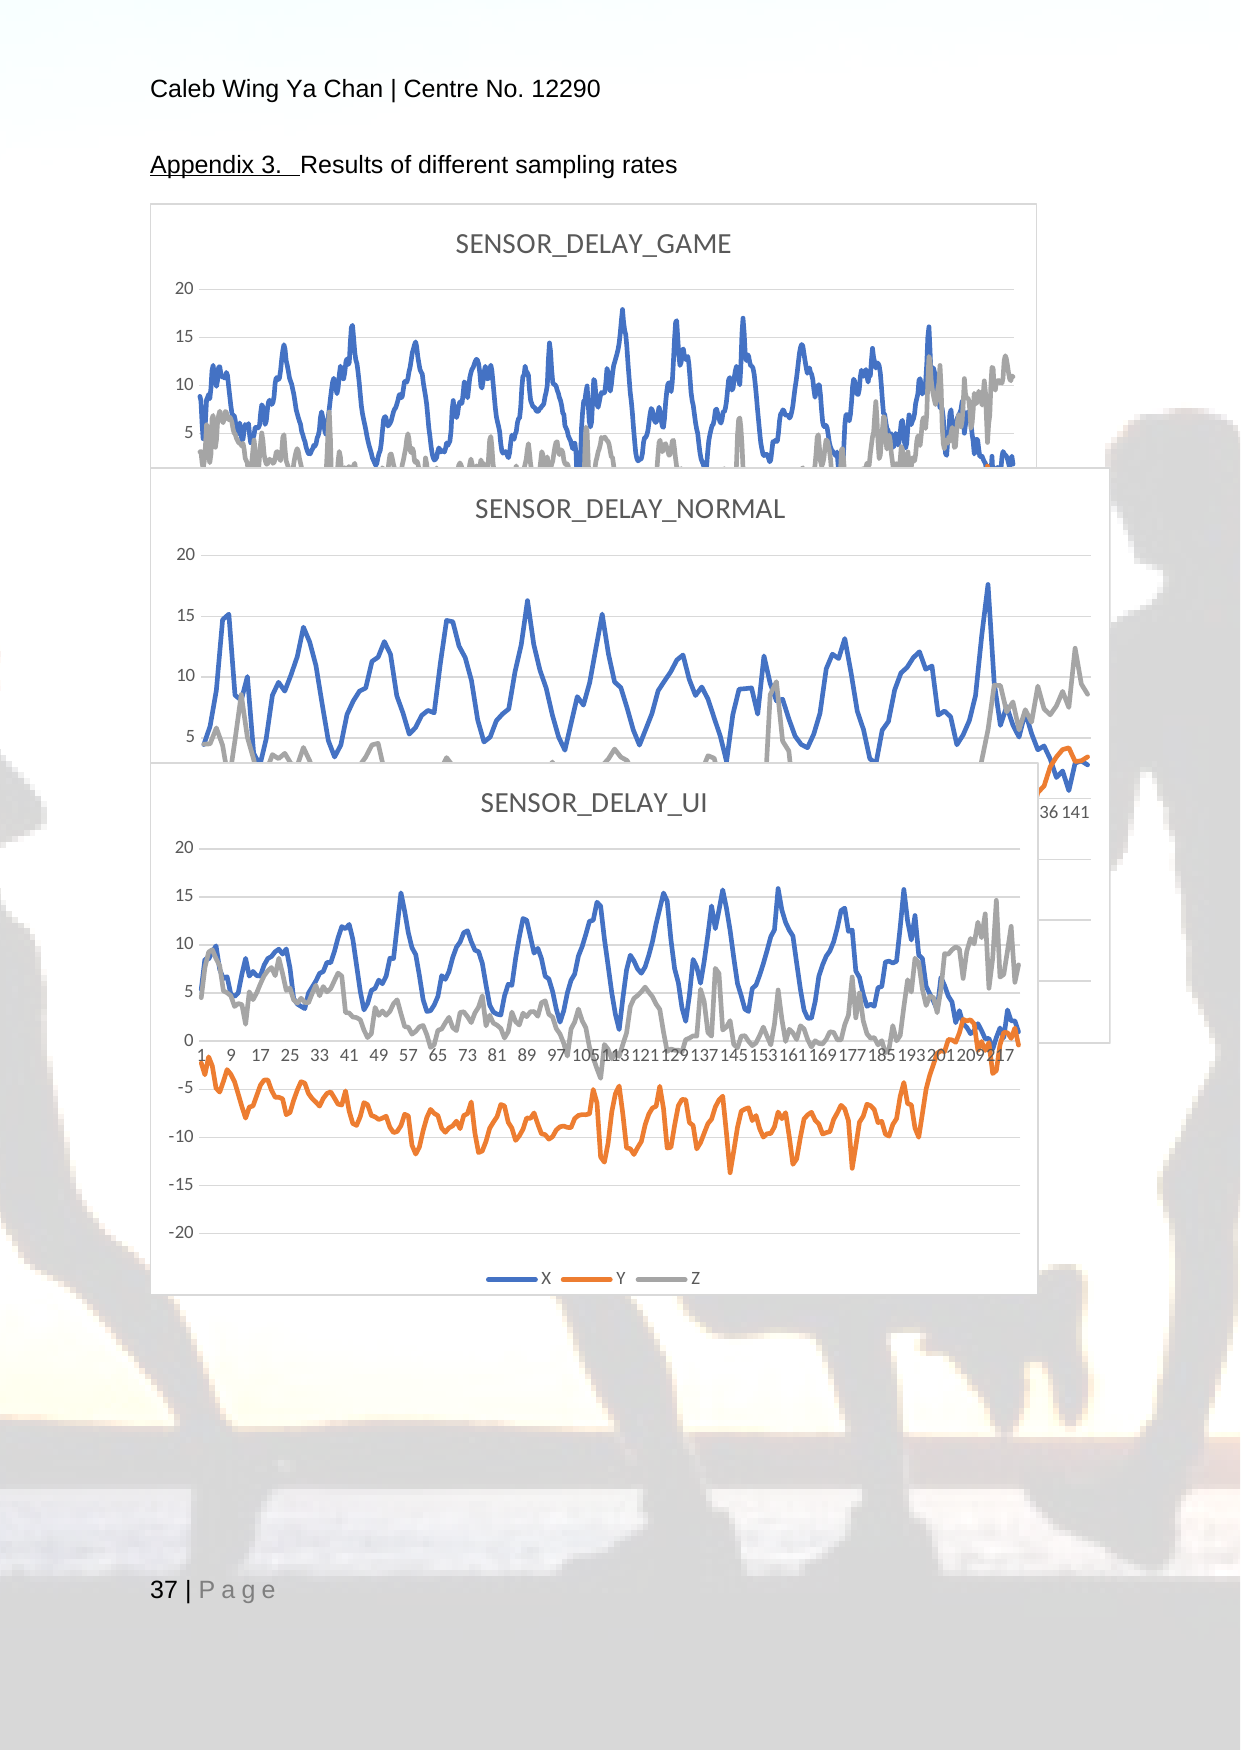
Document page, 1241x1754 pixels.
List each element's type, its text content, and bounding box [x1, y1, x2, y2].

subtitle Results of different sampling rates [150, 150, 1090, 179]
